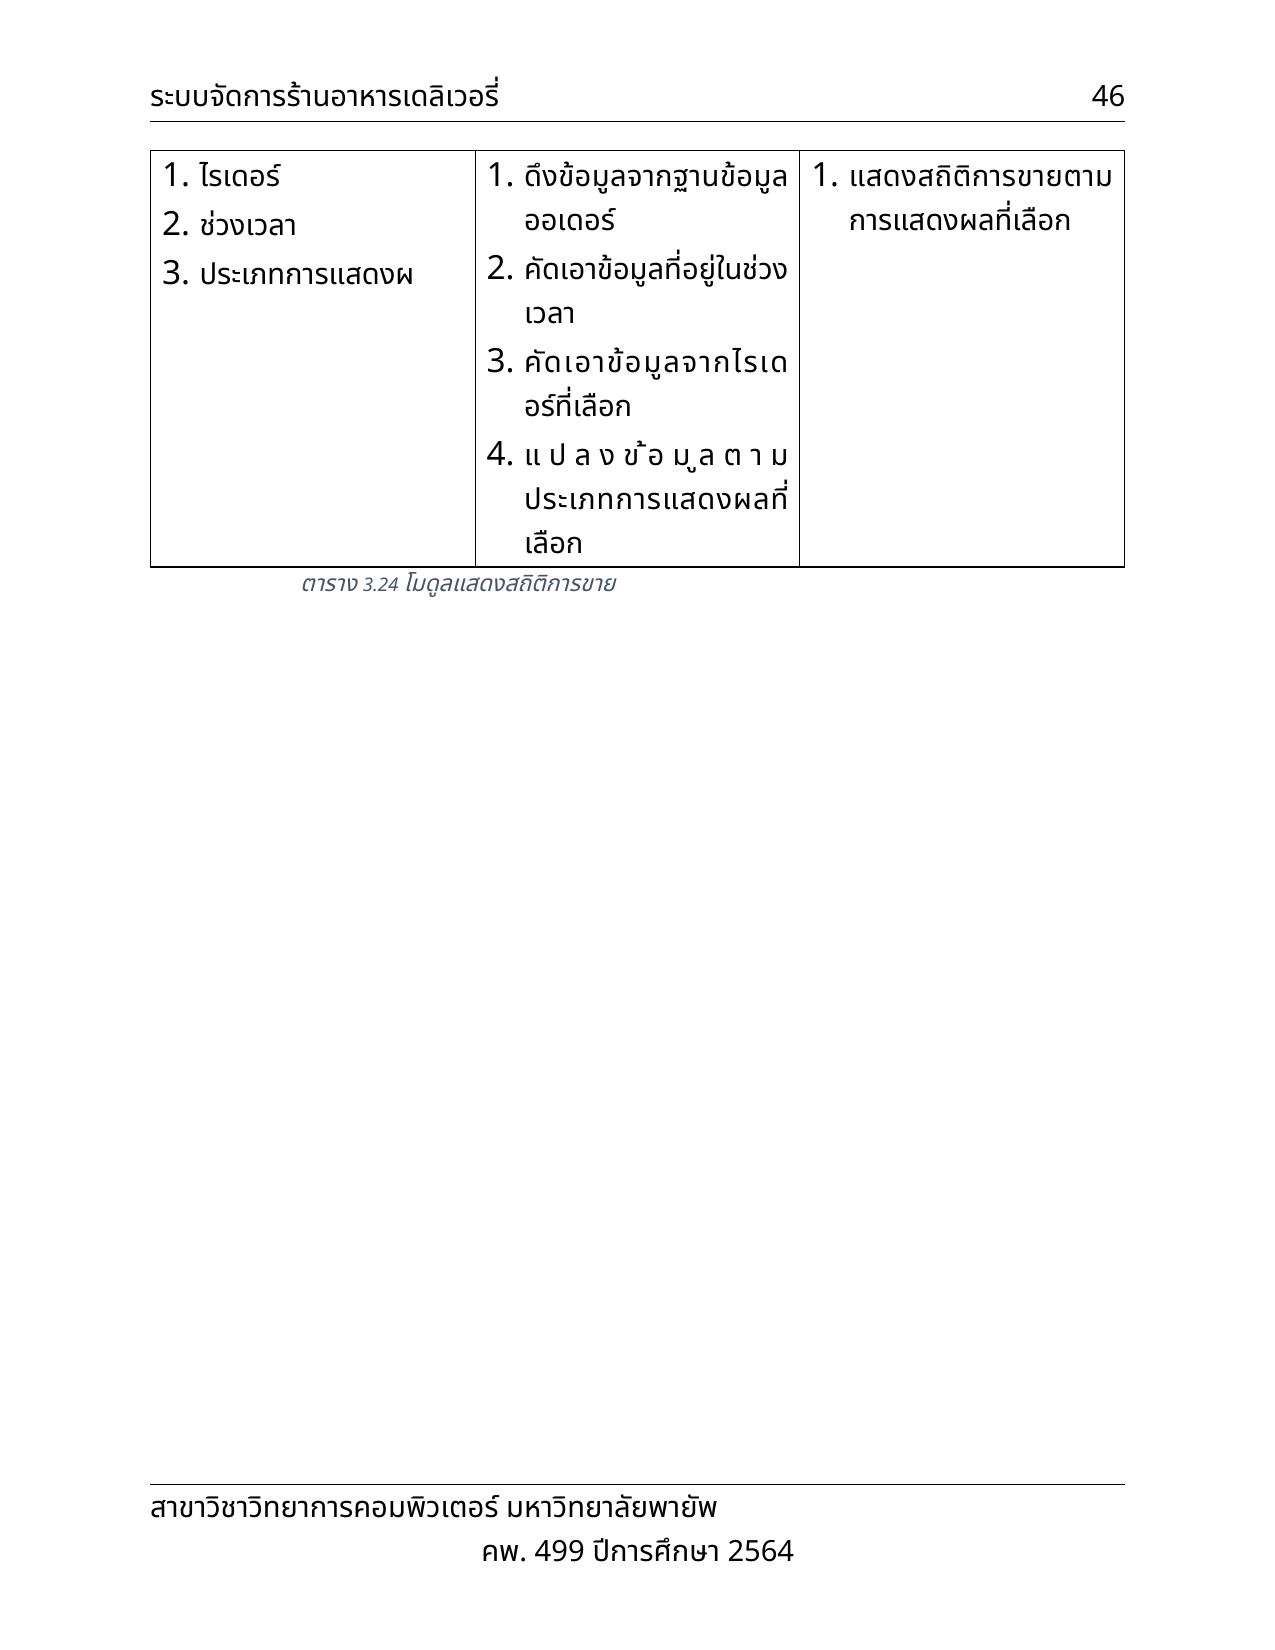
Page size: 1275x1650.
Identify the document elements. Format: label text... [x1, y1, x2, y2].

text ตาราง 3.24 โมดูลแสดงสถิติการขาย [150, 568, 1125, 602]
table_cell ไรเดอร์ ช่วงเวลา ประเภทการแสดงผ [151, 151, 475, 566]
table_cell แสดงสถิติการขายตามการแสดงผลที่เลือก [800, 151, 1124, 566]
table_cell ดึงข้อมูลจากฐานข้อมูลออเดอร์ คัดเอาข้อมูลที่อยู่ในช่วงเวลา คัดเอาข้อมูลจากไรเดอร์ที่เลือก แปลงข้อมูลตามประเภทการแสดงผลที่เลือก [476, 151, 799, 566]
